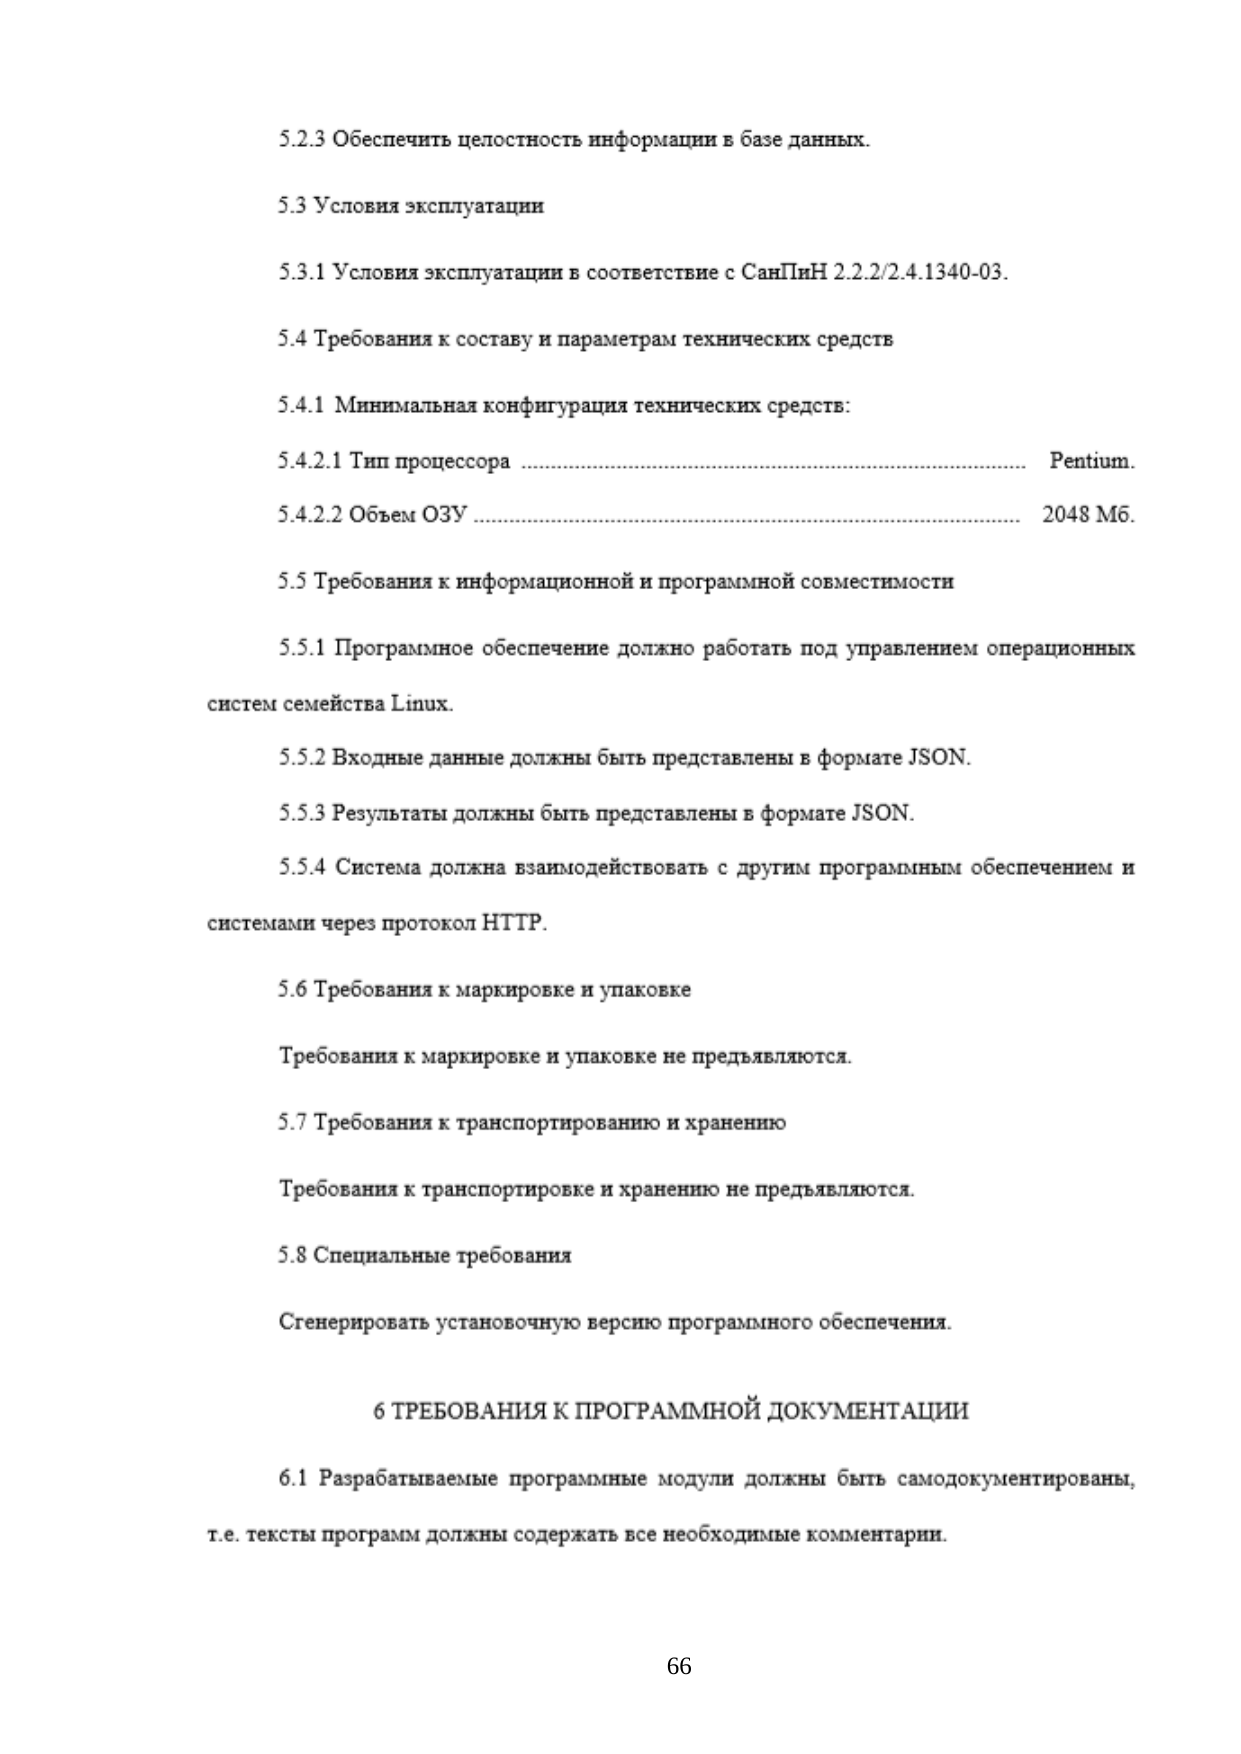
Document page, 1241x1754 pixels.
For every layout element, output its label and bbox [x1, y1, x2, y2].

picture [202, 118, 1157, 1558]
